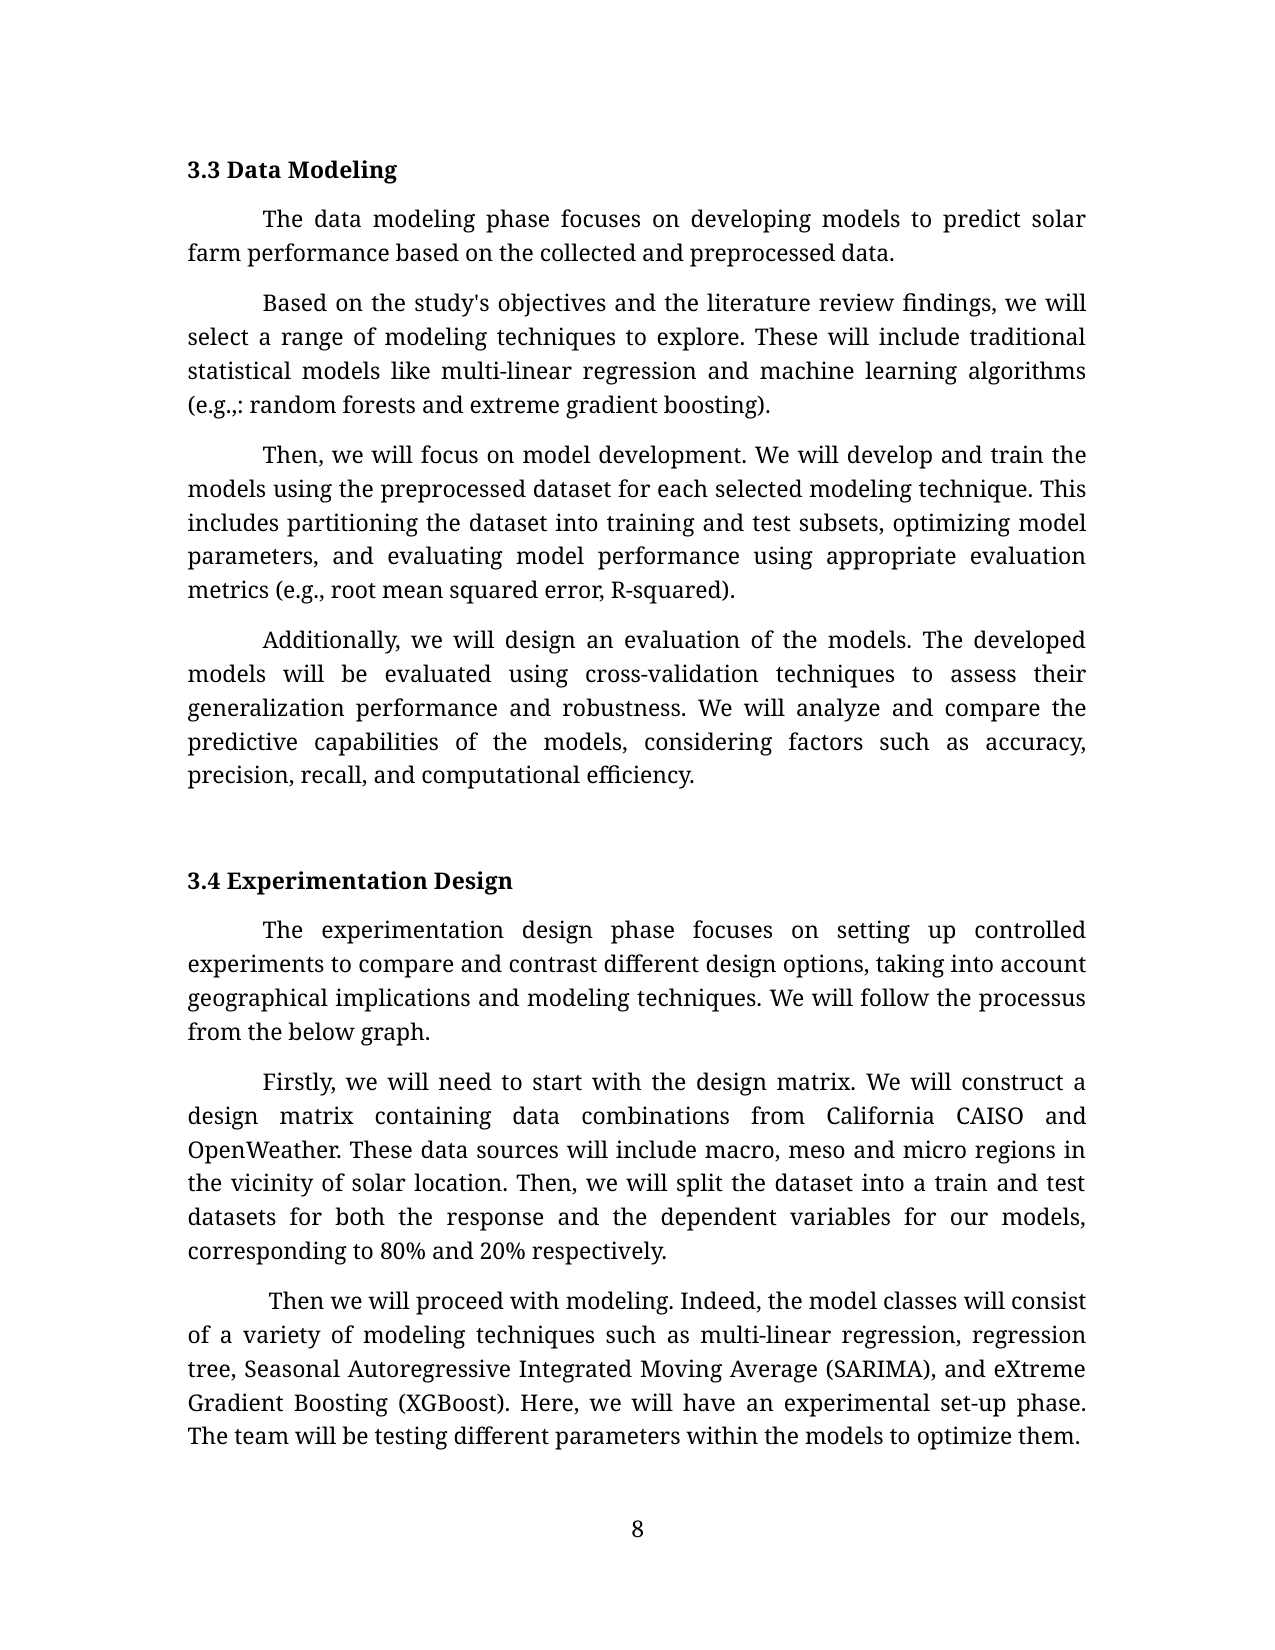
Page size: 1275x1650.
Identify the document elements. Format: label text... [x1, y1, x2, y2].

text The data modeling phase focuses on developing models to predict solar farm performance based on the collected and preprocessed data. [187, 203, 1087, 268]
text The experimentation design phase focuses on setting up controlled experiments to compare and contrast different design options, taking into account geographical implications and modeling techniques. We will follow the processus from the below graph. [187, 914, 1087, 1047]
text Then we will proceed with modeling. Indeed, the model classes will consist of a variety of modeling techniques such as multi-linear regression, regression tree, Seasonal Autoregressive Integrated Moving Average (SARIMA), and eXtreme Gradient Boosting (XGBoost). Here, we will have an experimental set-up phase. The team will be testing different parameters within the models to optimize them. [187, 1285, 1087, 1451]
text Based on the study's objectives and the literature review findings, we will select a range of modeling techniques to explore. These will include traditional statistical models like multi-linear regression and machine learning algorithms (e.g.,: random forests and extreme gradient boosting). [187, 287, 1087, 420]
text Additionally, we will design an evaluation of the models. The developed models will be evaluated using cross-validation techniques to assess their generalization performance and robustness. We will analyze and compare the predictive capabilities of the models, considering factors such as accuracy, precision, recall, and computational efficiency. [187, 624, 1087, 791]
text Then, we will focus on model development. We will develop and train the models using the preprocessed dataset for each selected modeling technique. This includes partitioning the dataset into training and test subsets, optimizing model parameters, and evaluating model performance using appropriate evaluation metrics (e.g., root mean squared error, R-squared). [187, 439, 1087, 605]
subtitle 3.3 Data Modeling [187, 150, 1087, 185]
subtitle 3.4 Experimentation Design [187, 861, 1087, 897]
text Firstly, we will need to start with the design matrix. We will construct a design matrix containing data combinations from California CAISO and OpenWeather. These data sources will include macro, meso and micro regions in the vicinity of solar location. Then, we will split the dataset into a train and test datasets for both the response and the dependent variables for our models, corresponding to 80% and 20% respectively. [187, 1066, 1087, 1266]
